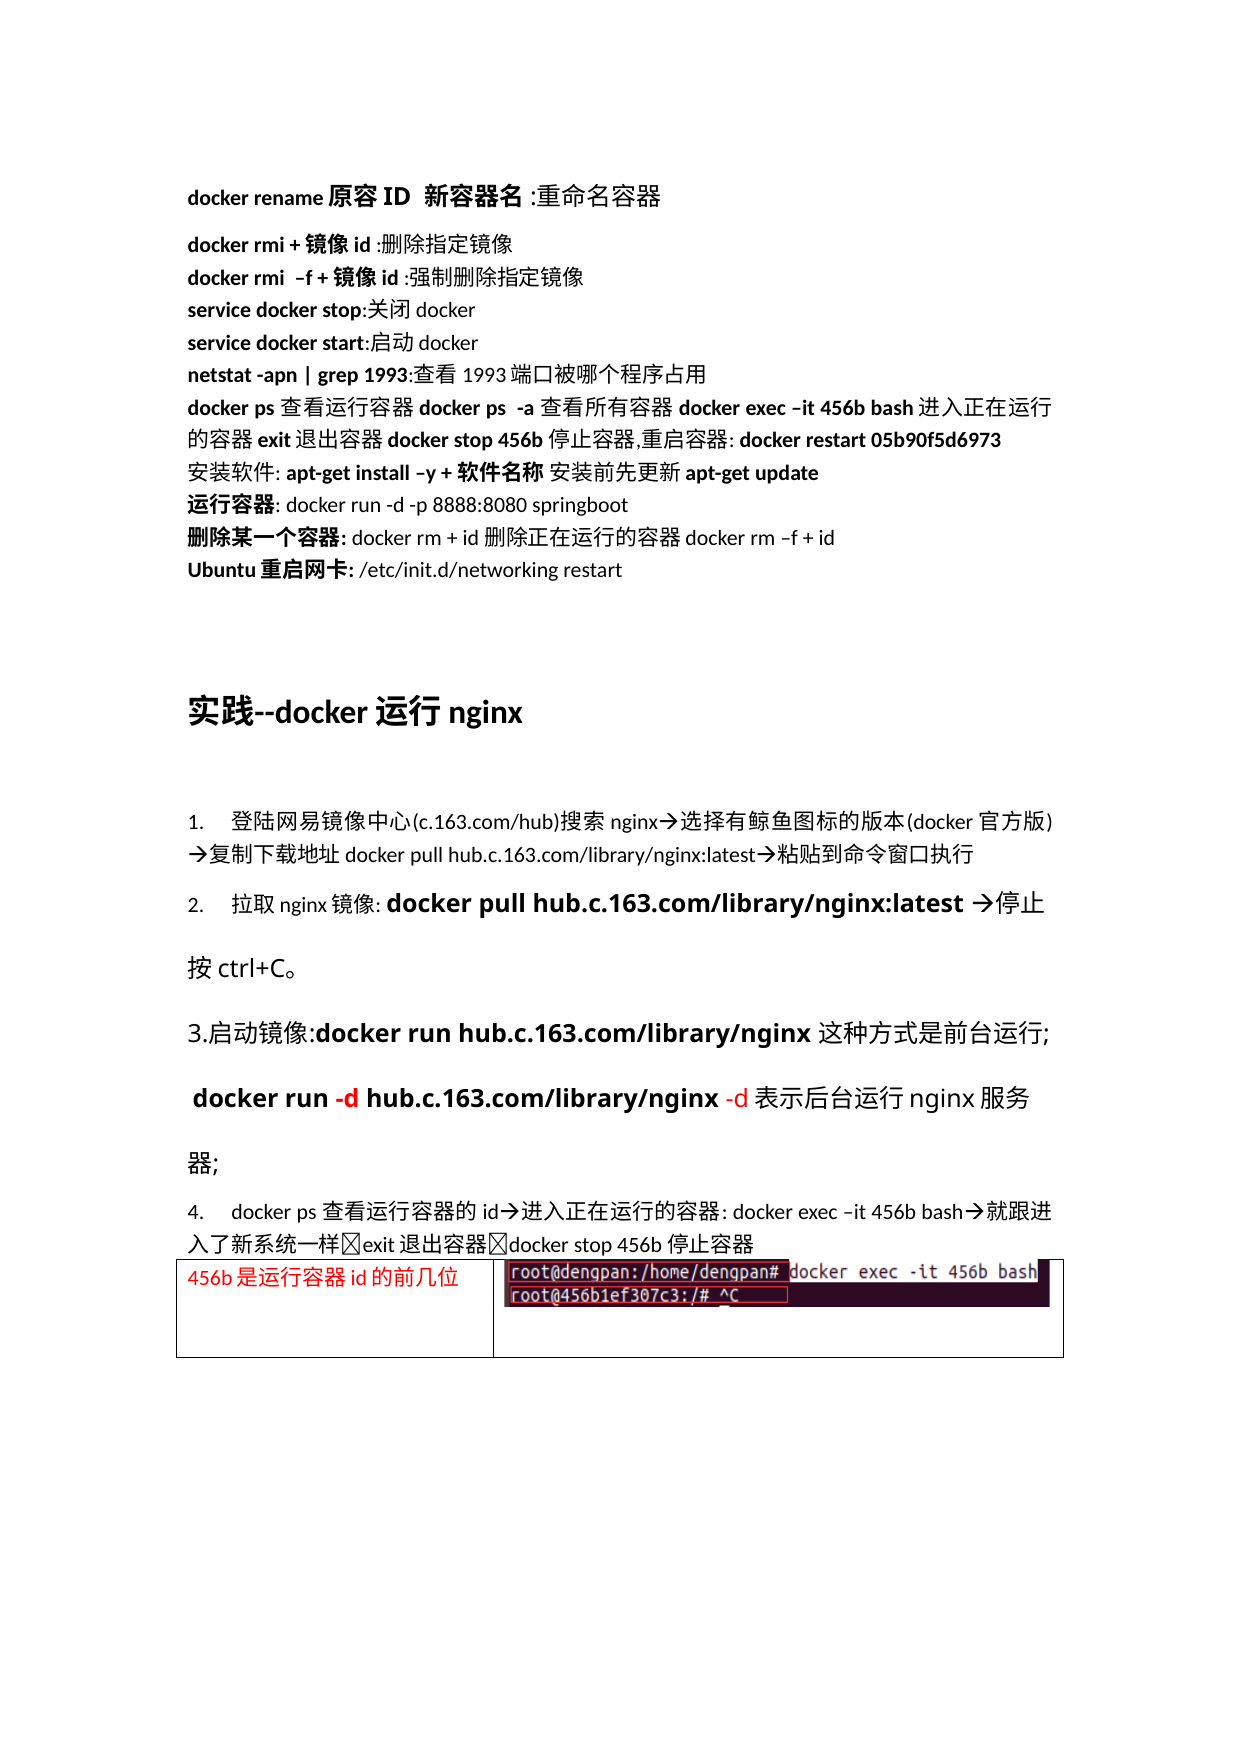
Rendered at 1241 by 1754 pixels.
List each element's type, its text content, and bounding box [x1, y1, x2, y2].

picture [504, 1259, 1050, 1307]
text netstat -apn | grep 1993:查看1993端口被哪个程序占用 [187, 357, 1053, 389]
text 3.启动镜像:docker run hub.c.163.com/library/nginx 这种方式是前台运行; [187, 999, 1053, 1064]
text 2. 拉取nginx镜像: docker pull hub.c.163.com/library/nginx:latest 停止按ctrl+C。 [187, 869, 1053, 999]
text docker rmi –f + 镜像id :强制删除指定镜像 [187, 259, 1053, 292]
text 安装软件: apt-get install –y + 软件名称 安装前先更新apt-get update [187, 454, 1053, 487]
text 1. 登陆网易镜像中心(c.163.com/hub)搜索nginx选择有鲸鱼图标的版本(docker官方版)复制下载地址docker pull hub.c.163.com/library/nginx:latest粘贴到命令窗口执行 [187, 804, 1053, 869]
text docker rmi + 镜像id :删除指定镜像 [187, 227, 1053, 259]
text service docker stop:关闭docker [187, 292, 1053, 324]
text 运行容器: docker run -d -p 8888:8080 springboot [187, 487, 1053, 519]
text docker run -d hub.c.163.com/library/nginx -d表示后台运行nginx服务器; [187, 1064, 1053, 1194]
text service docker start:启动docker [187, 324, 1053, 357]
text docker ps 查看运行容器docker ps -a 查看所有容器docker exec –it 456b bash进入正在运行的容器exit退出容器docker stop 456b 停止容器,重启容器: docker restart 05b90f5d6973 [187, 389, 1053, 454]
subtitle 实践--docker运行nginx [187, 677, 1053, 742]
text docker rename原容ID 新容器名 :重命名容器 [187, 162, 1053, 227]
text 删除某一个容器: docker rm + id 删除正在运行的容器docker rm –f + id [187, 519, 1053, 552]
text 4. docker ps 查看运行容器的id进入正在运行的容器: docker exec –it 456b bash就跟进入了新系统一样exit退出容器docker stop 456b 停止容器 [187, 1194, 1053, 1259]
table_header [494, 1260, 1063, 1357]
text Ubuntu重启网卡: /etc/init.d/networking restart [187, 552, 1053, 584]
table_header 456b是运行容器id的前几位 [177, 1260, 493, 1357]
